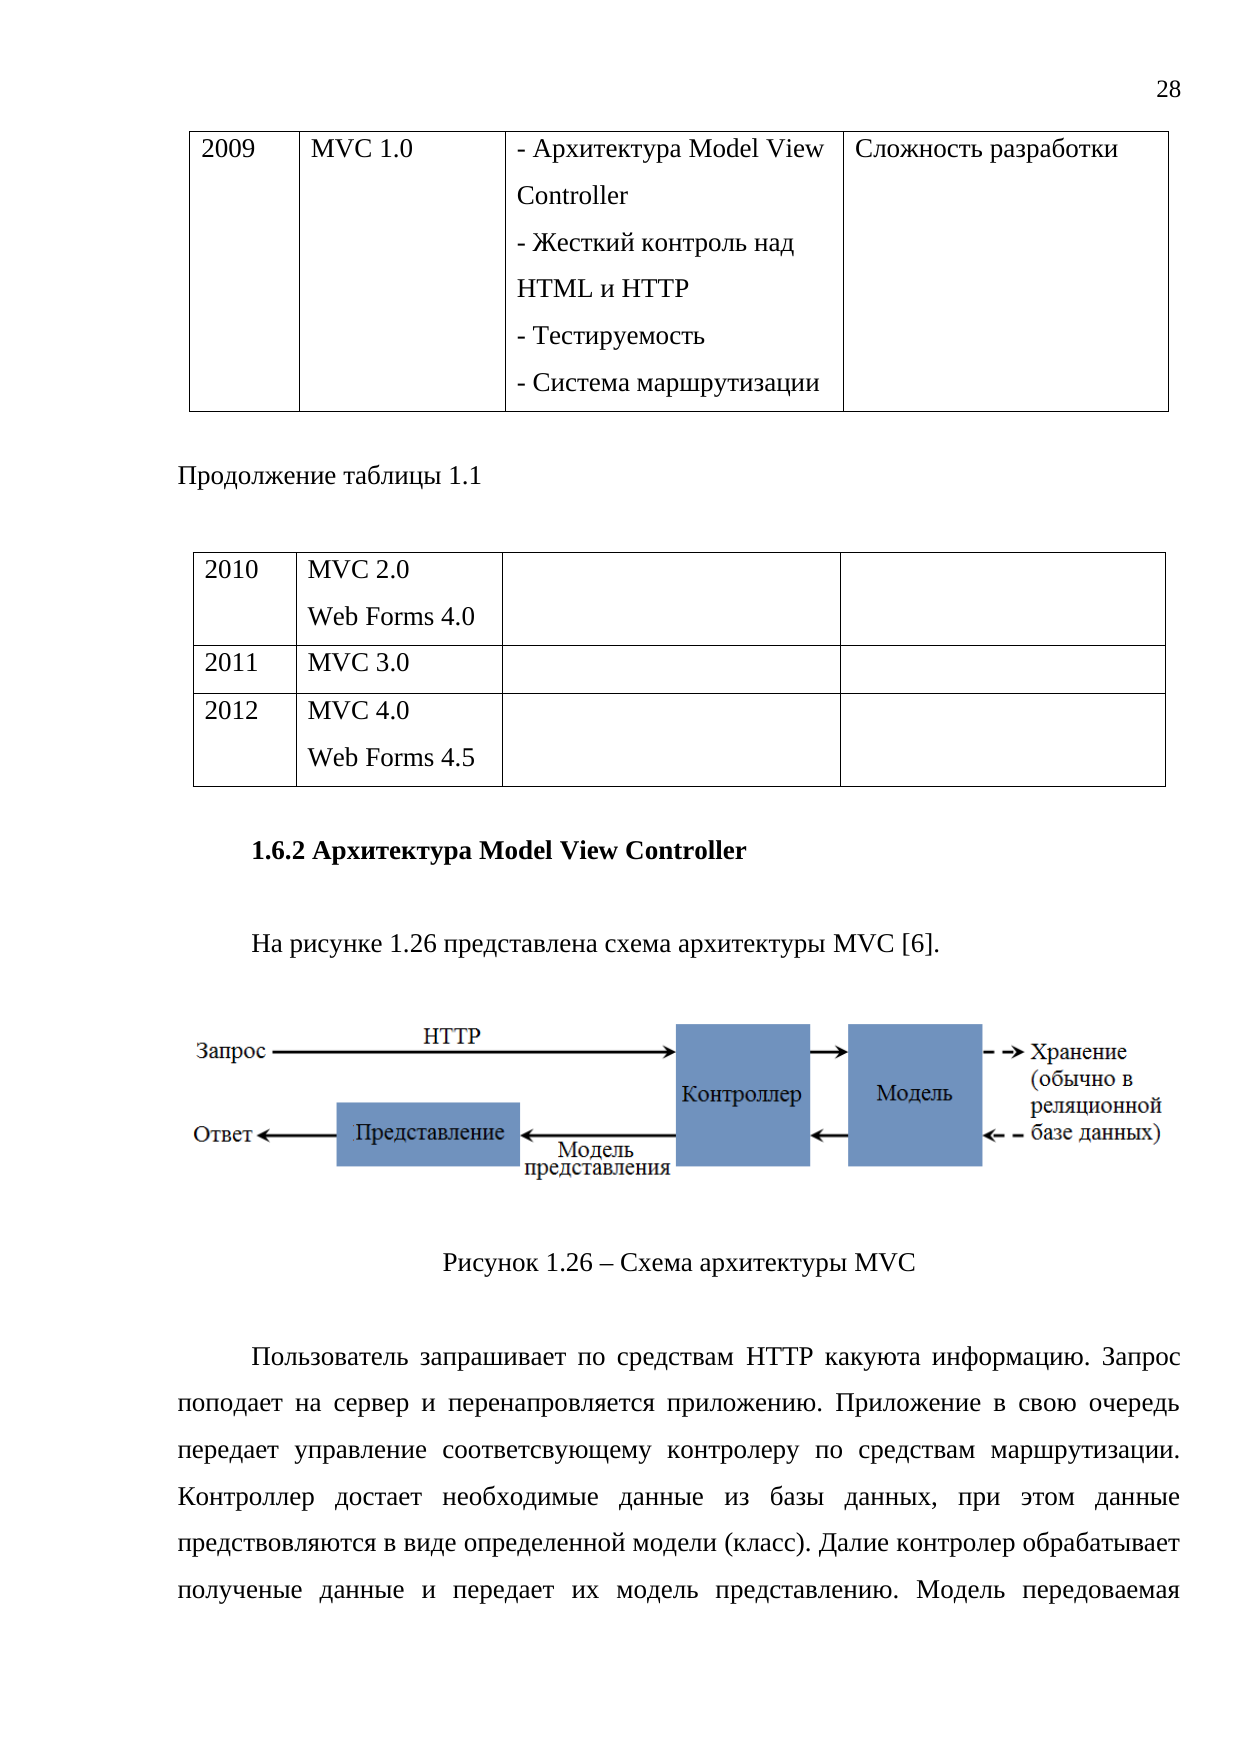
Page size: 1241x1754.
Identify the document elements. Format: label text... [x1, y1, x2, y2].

table_header [841, 553, 1165, 645]
table_cell MVC 3.0 [297, 646, 502, 693]
table_cell - Архитектура Model View Controller - Жесткий контроль над HTML и HTTP - Тестируемость - Система маршрутизации [506, 132, 843, 411]
table_cell MVC 1.0 [300, 132, 505, 411]
table_cell Сложность разработки [844, 132, 1168, 411]
table_cell [503, 646, 840, 693]
table_cell [841, 694, 1165, 786]
table_header 2010 [194, 553, 296, 645]
text Рисунок 1.26 – Схема архитектуры MVC [177, 1247, 1181, 1278]
text Продолжение таблицы 1.1 [177, 459, 1181, 490]
table_cell MVC 4.0 Web Forms 4.5 [297, 694, 502, 786]
table_header [503, 553, 840, 645]
table_cell [841, 646, 1165, 693]
table_cell 2011 [194, 646, 296, 693]
text 1.6.2 Архитектура Model View Controller [251, 834, 1181, 865]
table_cell 2012 [194, 694, 296, 786]
list На рисунке 1.26 представлена схема архитектуры MVC [6]. [177, 927, 1181, 958]
picture [192, 1020, 1167, 1186]
table_cell 2009 [190, 132, 299, 411]
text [177, 1340, 1181, 1604]
table_cell [503, 694, 840, 786]
table_header MVC 2.0 Web Forms 4.0 [297, 553, 502, 645]
